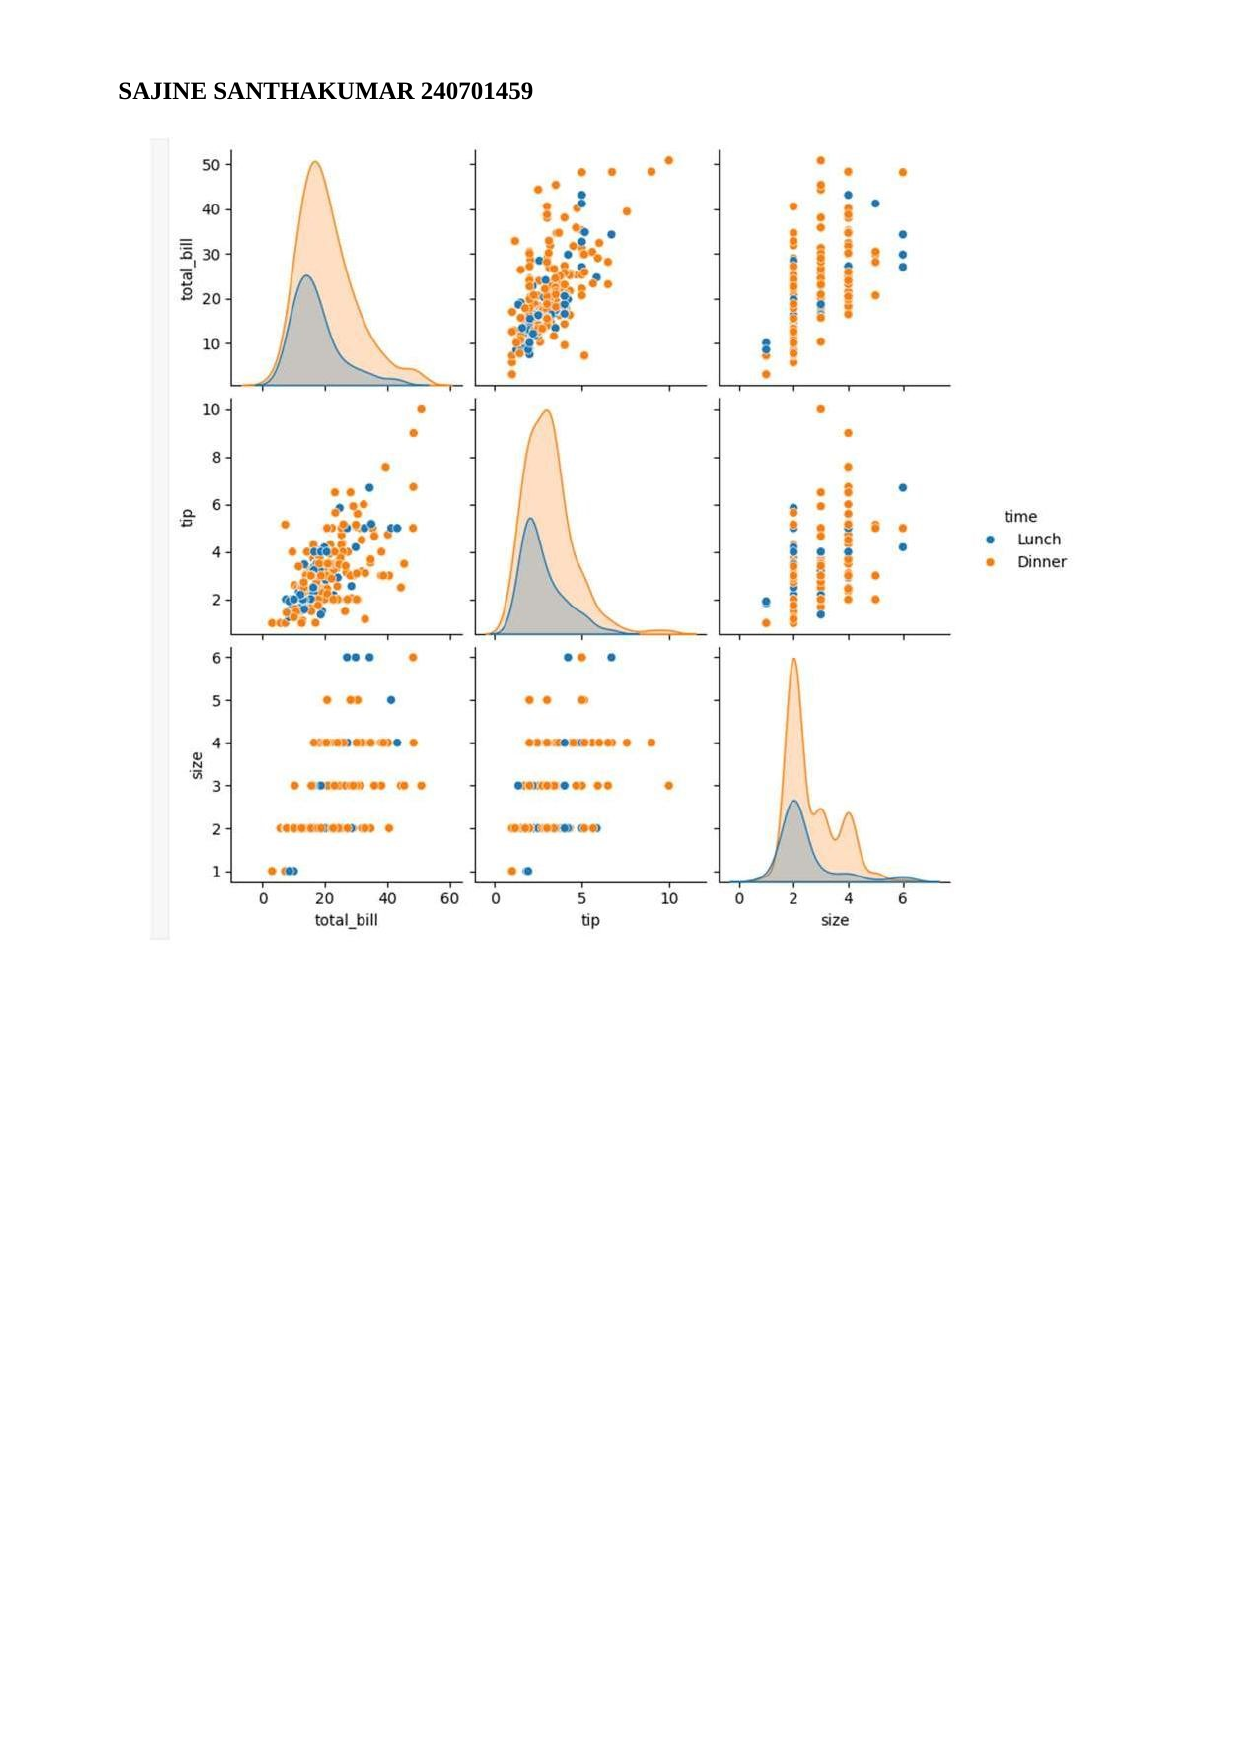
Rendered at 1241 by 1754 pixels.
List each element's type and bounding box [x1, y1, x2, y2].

picture [149, 137, 1077, 944]
